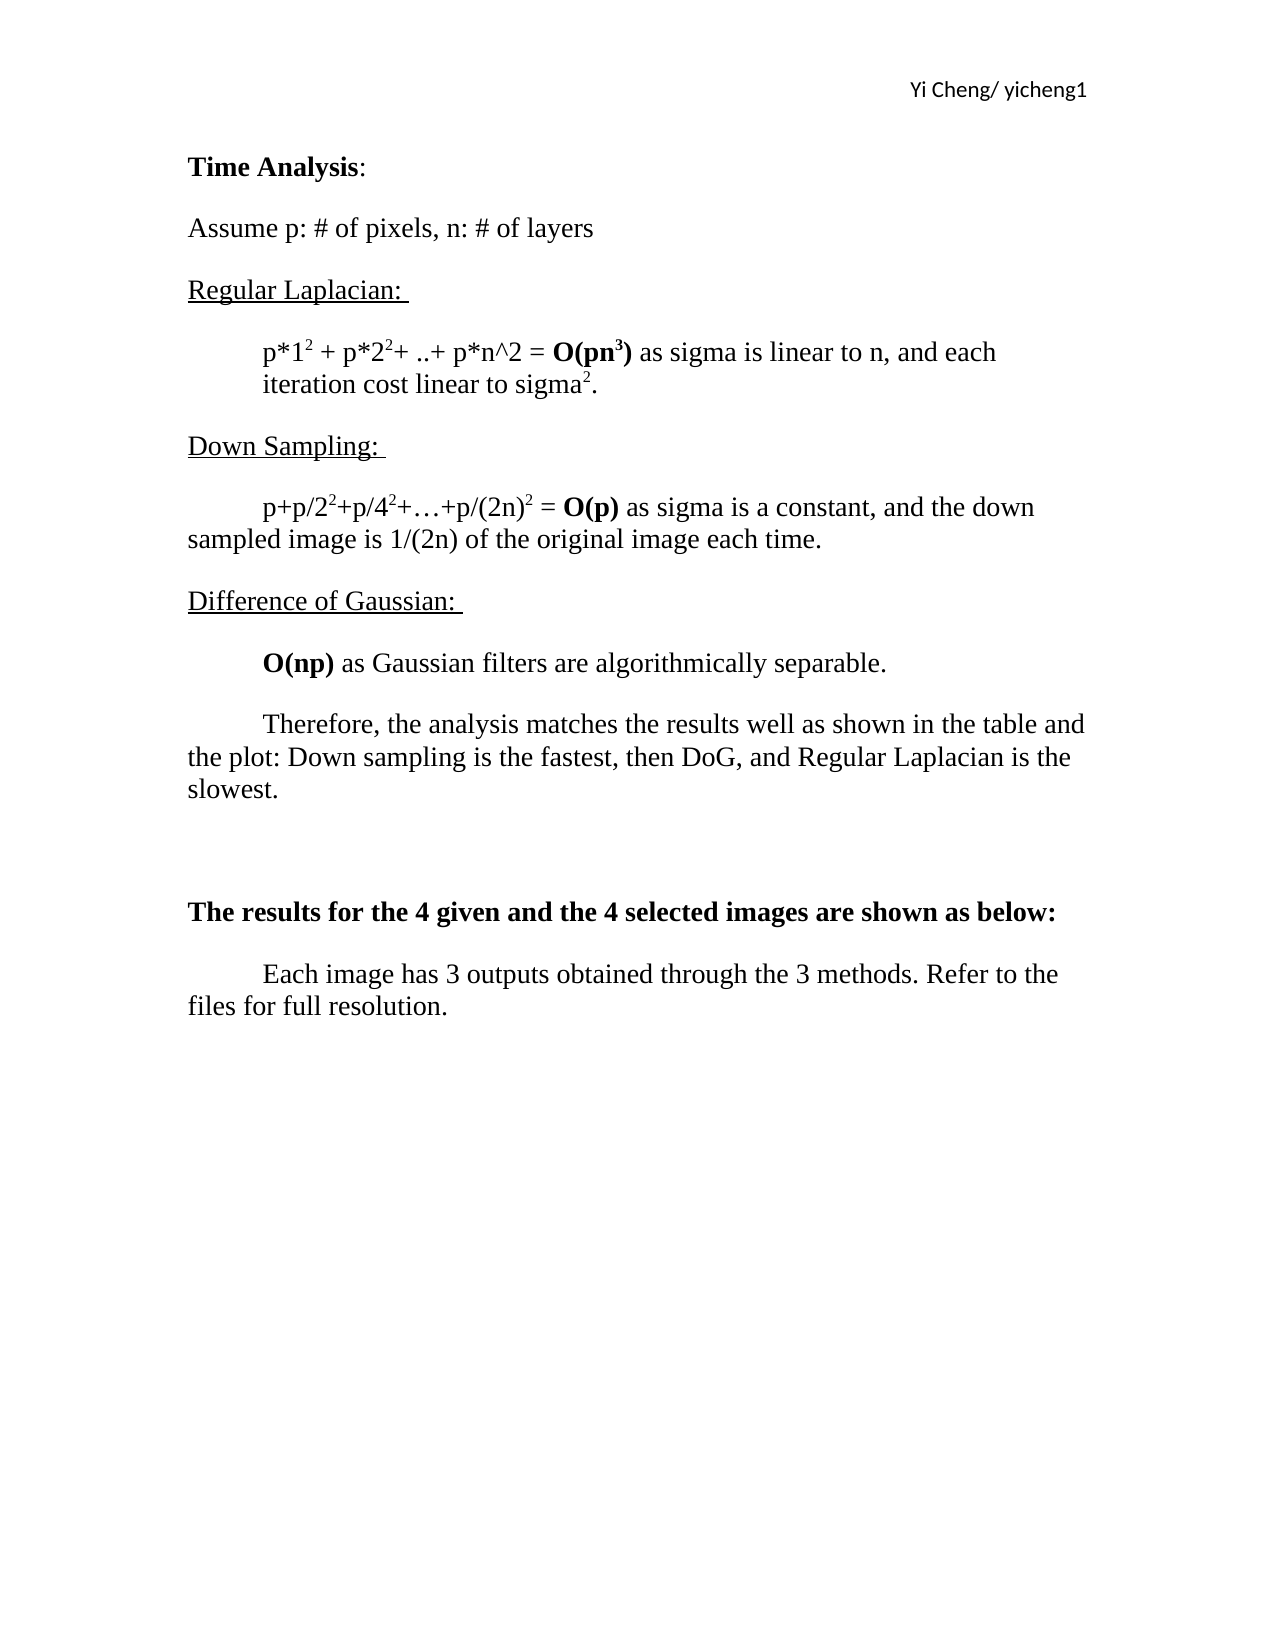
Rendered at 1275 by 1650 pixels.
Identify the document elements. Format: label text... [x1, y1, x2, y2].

text Down Sampling: [187, 429, 1087, 461]
text p*12 + p*22+ ..+ p*n^2 = O(pn3) as sigma is linear to n, and each iteration cost linear to sigma2. [262, 335, 1087, 399]
text Difference of Gaussian: [187, 584, 1087, 617]
text The results for the 4 given and the 4 selected images are shown as below: [187, 895, 1087, 928]
text Assume p: # of pixels, n: # of layers [187, 212, 1087, 244]
text Each image has 3 outputs obtained through the 3 methods. Refer to the files for full resolution. [187, 957, 1087, 1022]
text O(np) as Gaussian filters are algorithmically separable. [187, 646, 1087, 678]
text Time Analysis: [187, 150, 1087, 182]
text Therefore, the analysis matches the results well as shown in the table and the plot: Down sampling is the fastest, then DoG, and Regular Laplacian is the slowest. [187, 707, 1087, 804]
text p+p/22+p/42+…+p/(2n)2 = O(p) as sigma is a constant, and the down sampled image is 1/(2n) of the original image each time. [187, 490, 1087, 555]
text Regular Laplacian: [187, 273, 1087, 306]
